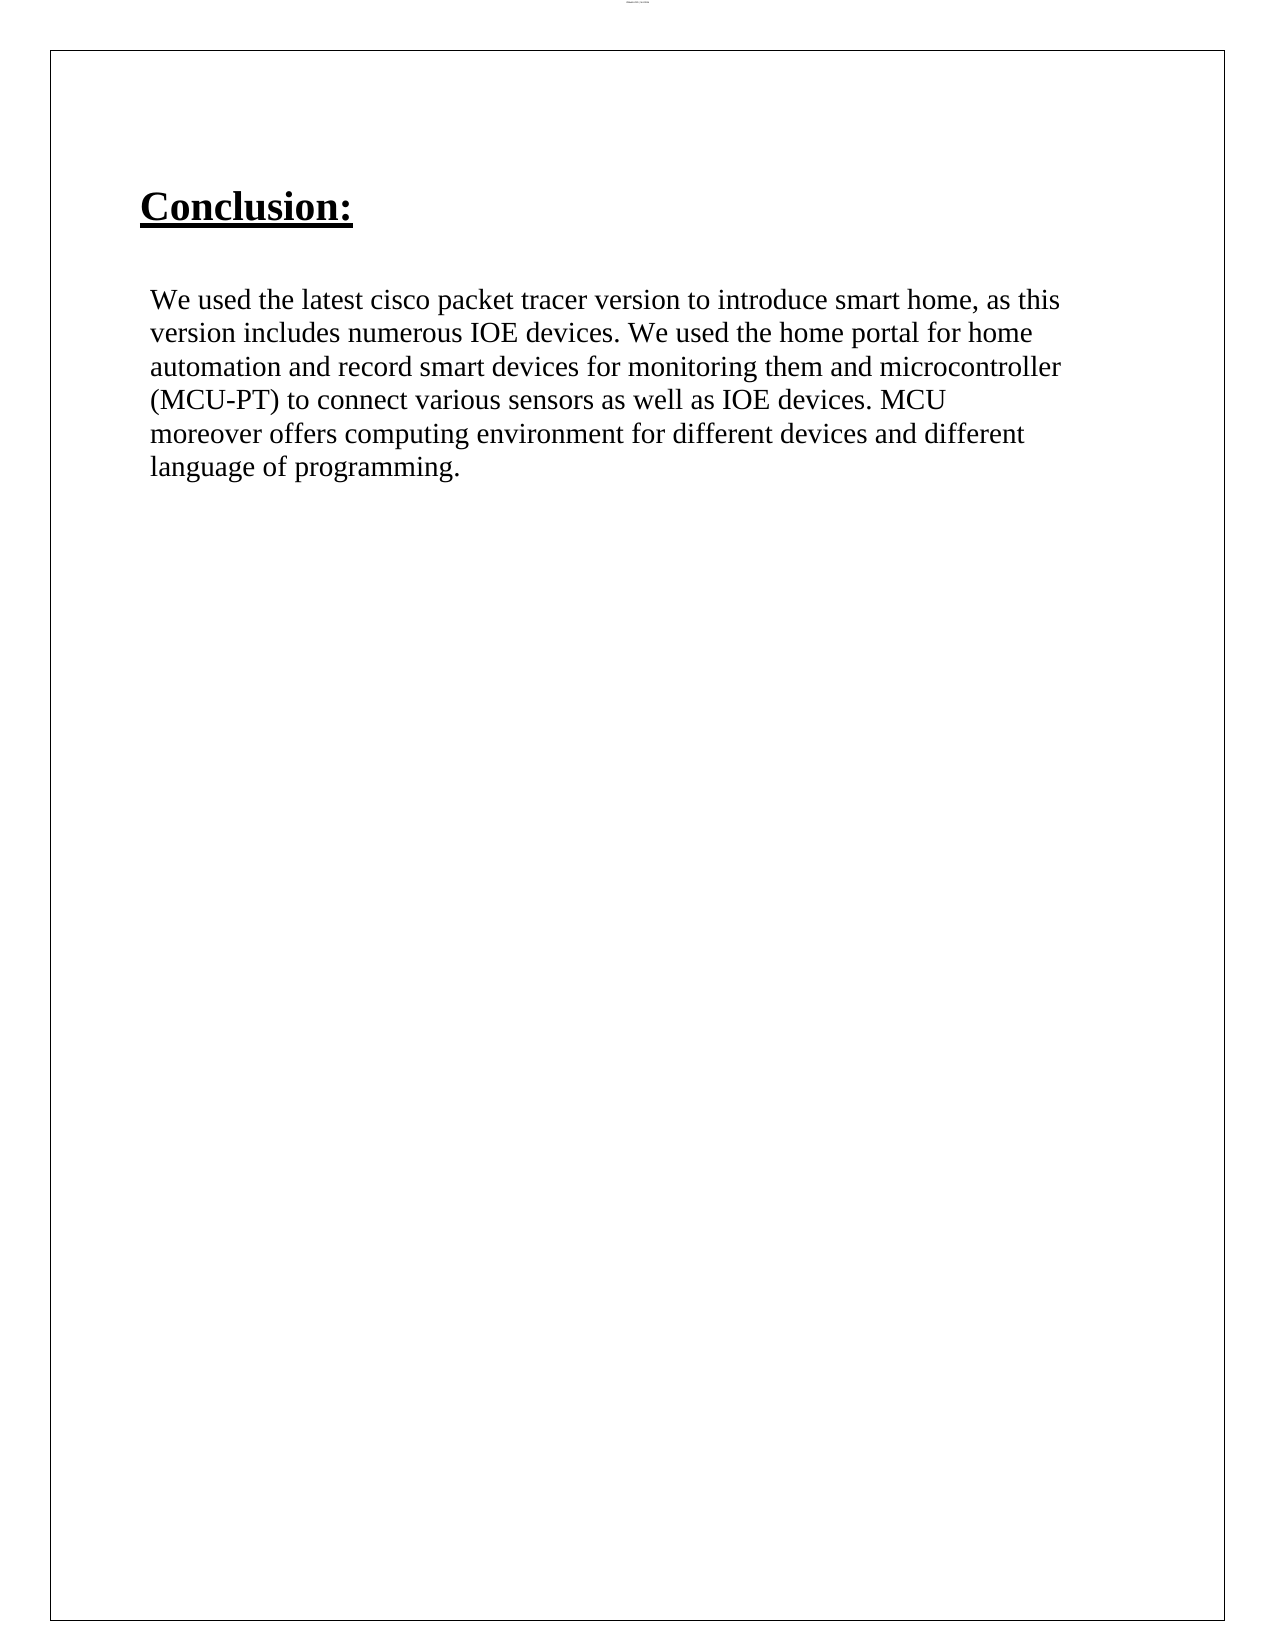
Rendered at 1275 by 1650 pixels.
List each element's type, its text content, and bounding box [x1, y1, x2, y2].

text We used the latest cisco packet tracer version to introduce smart home, as this version includes numerous IOE devices. We used the home portal for home automation and record smart devices for monitoring them and microcontroller (MCU-PT) to connect various sensors as well as IOE devices. MCU moreover offers computing environment for different devices and different language of programming. [150, 282, 1063, 483]
subtitle Conclusion: [139, 182, 1146, 230]
